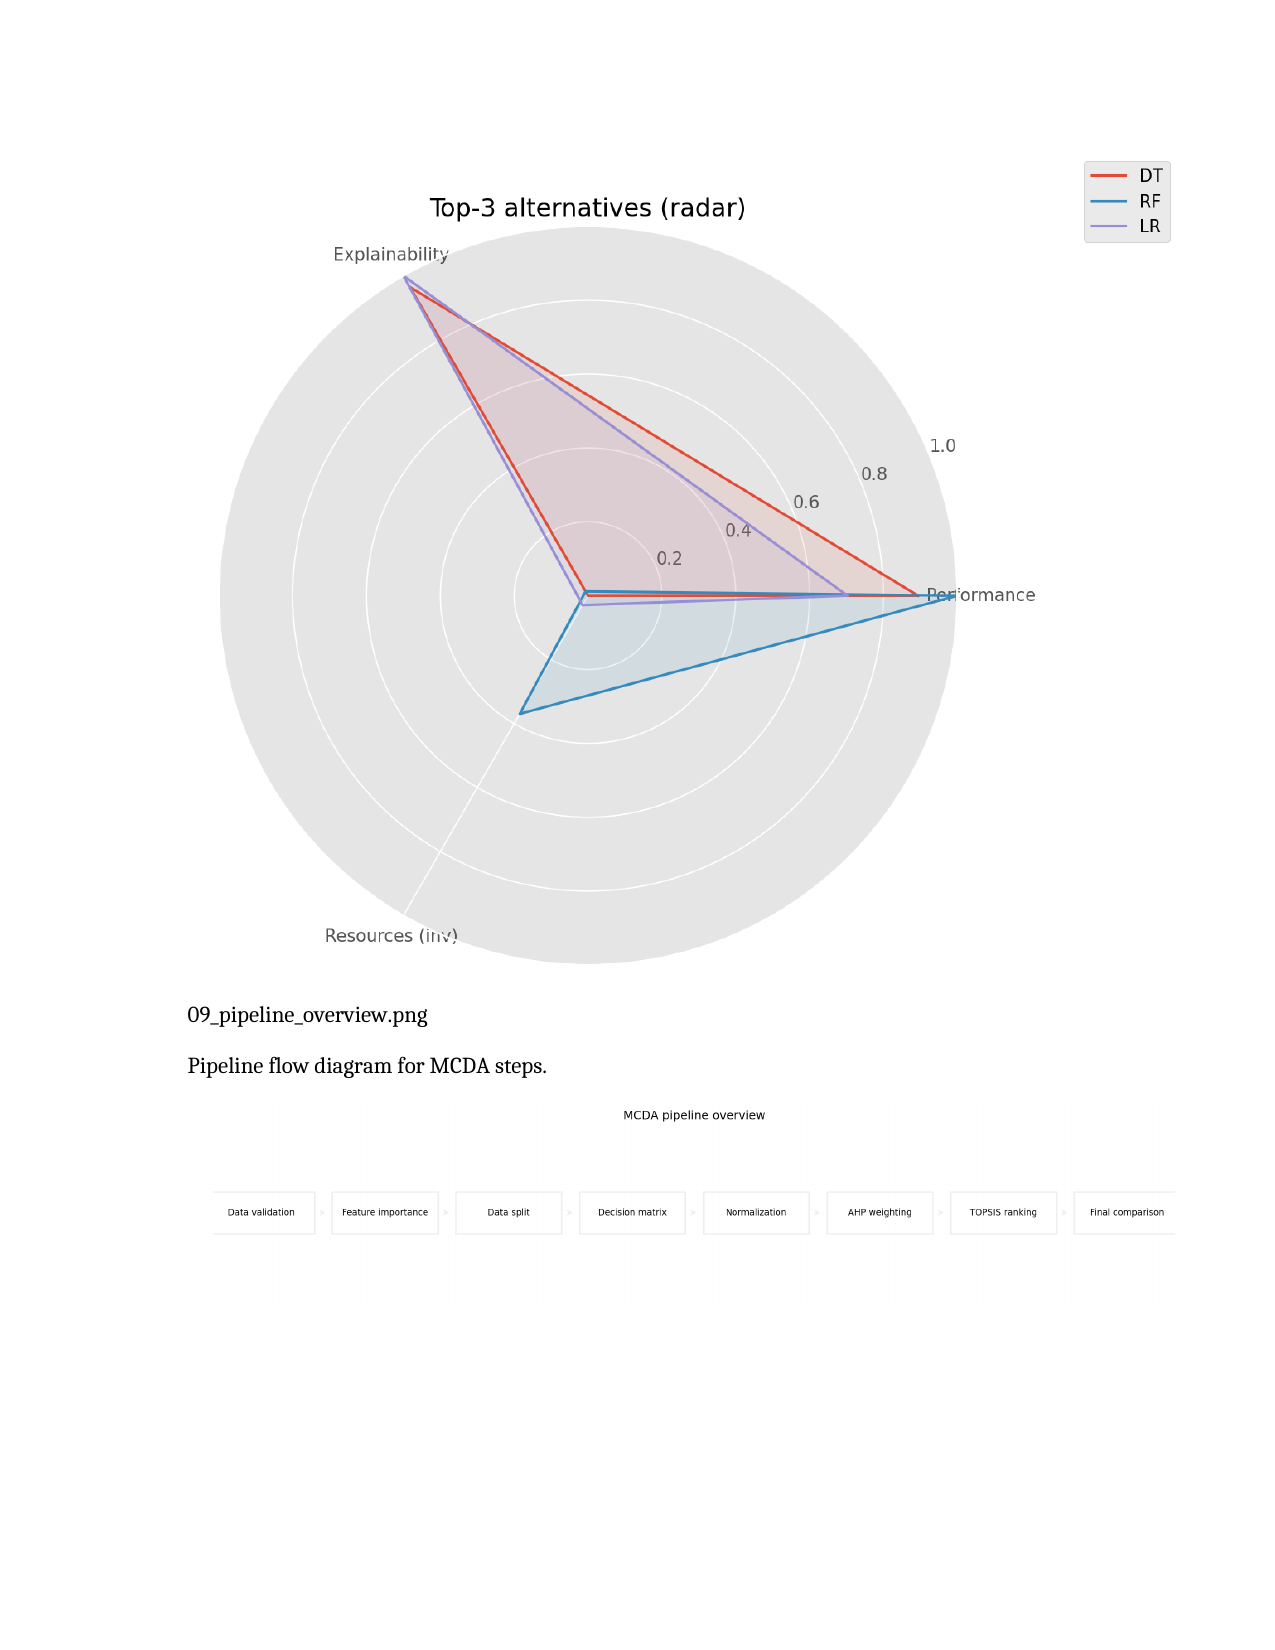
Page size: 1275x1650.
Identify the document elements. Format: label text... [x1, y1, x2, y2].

text Pipeline flow diagram for MCDA steps. [187, 1053, 1087, 1079]
text 09_pipeline_overview.png [187, 1002, 1087, 1028]
picture [206, 150, 1182, 977]
picture [206, 1103, 1182, 1307]
